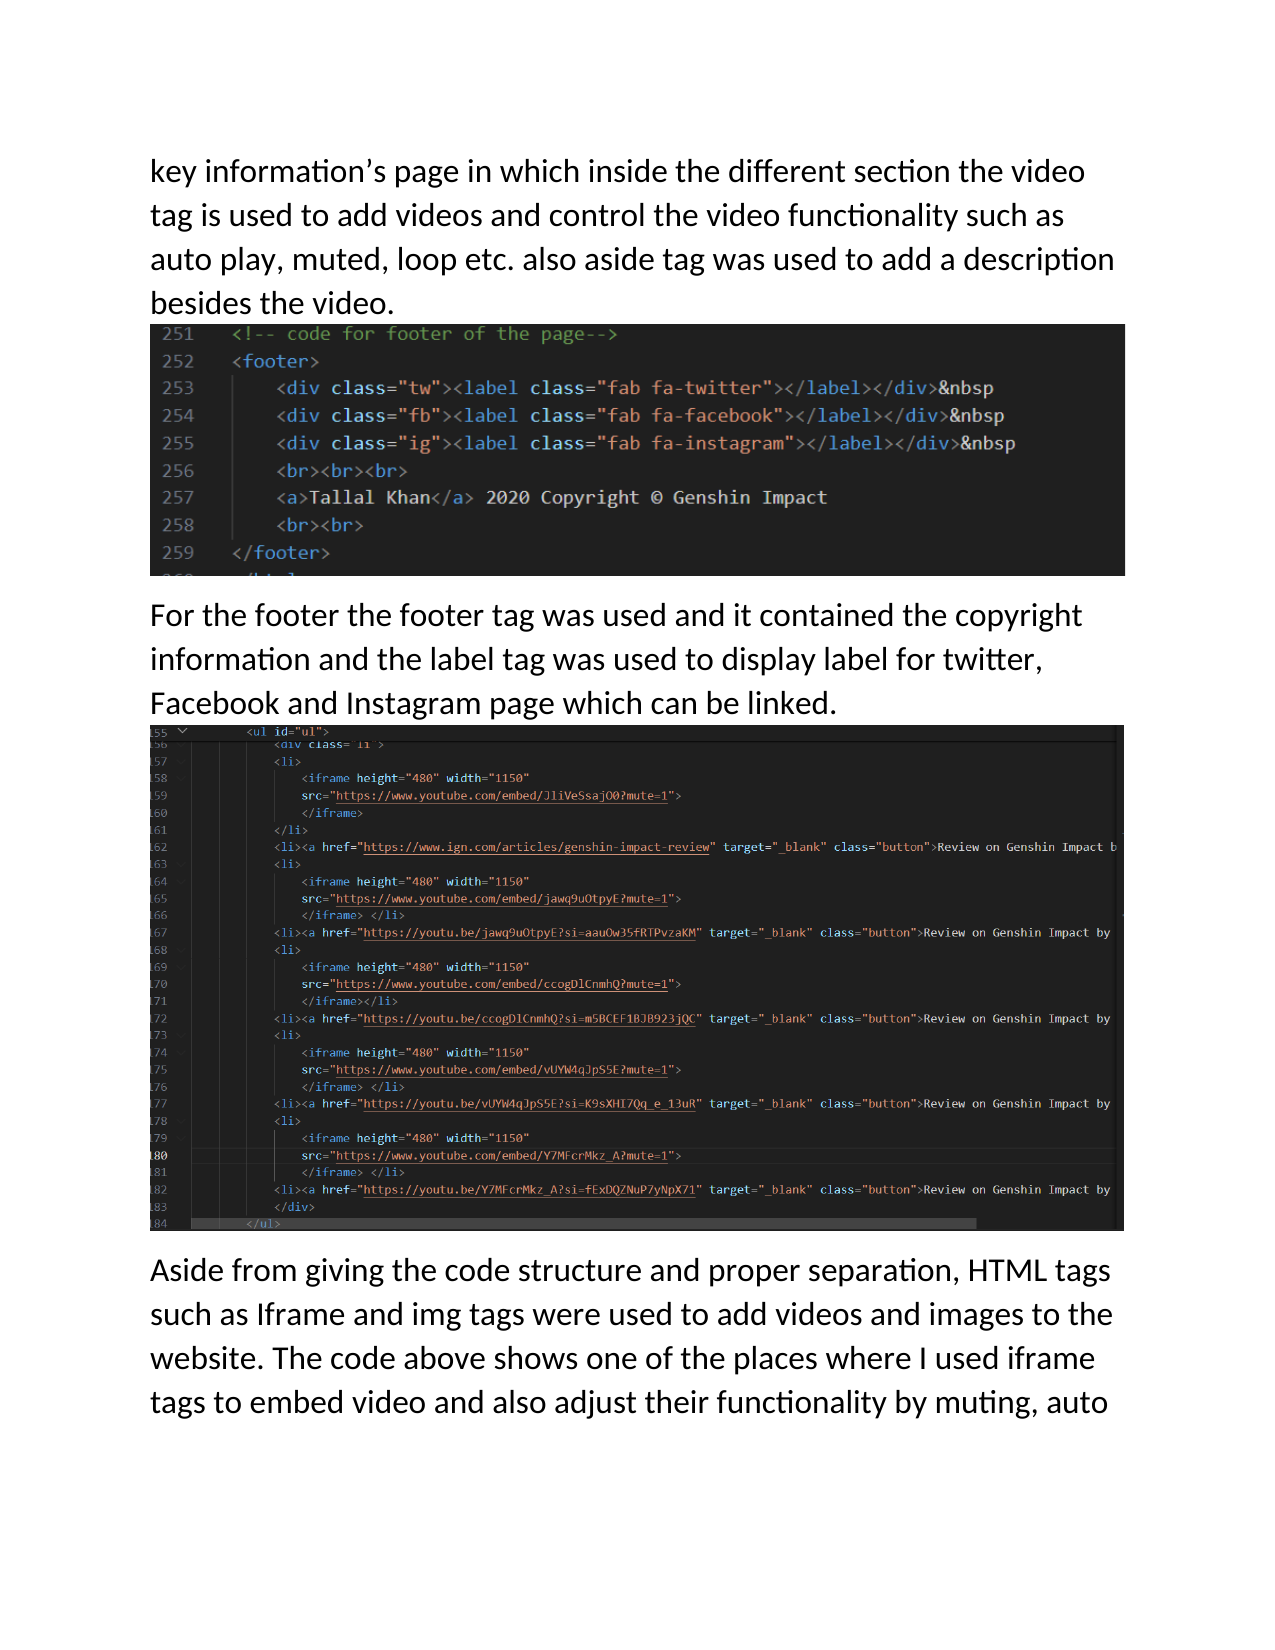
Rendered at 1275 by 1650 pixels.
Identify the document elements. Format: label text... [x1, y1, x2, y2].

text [150, 1249, 1125, 1422]
picture [150, 725, 1124, 1231]
picture [150, 324, 1125, 576]
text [150, 150, 1125, 324]
